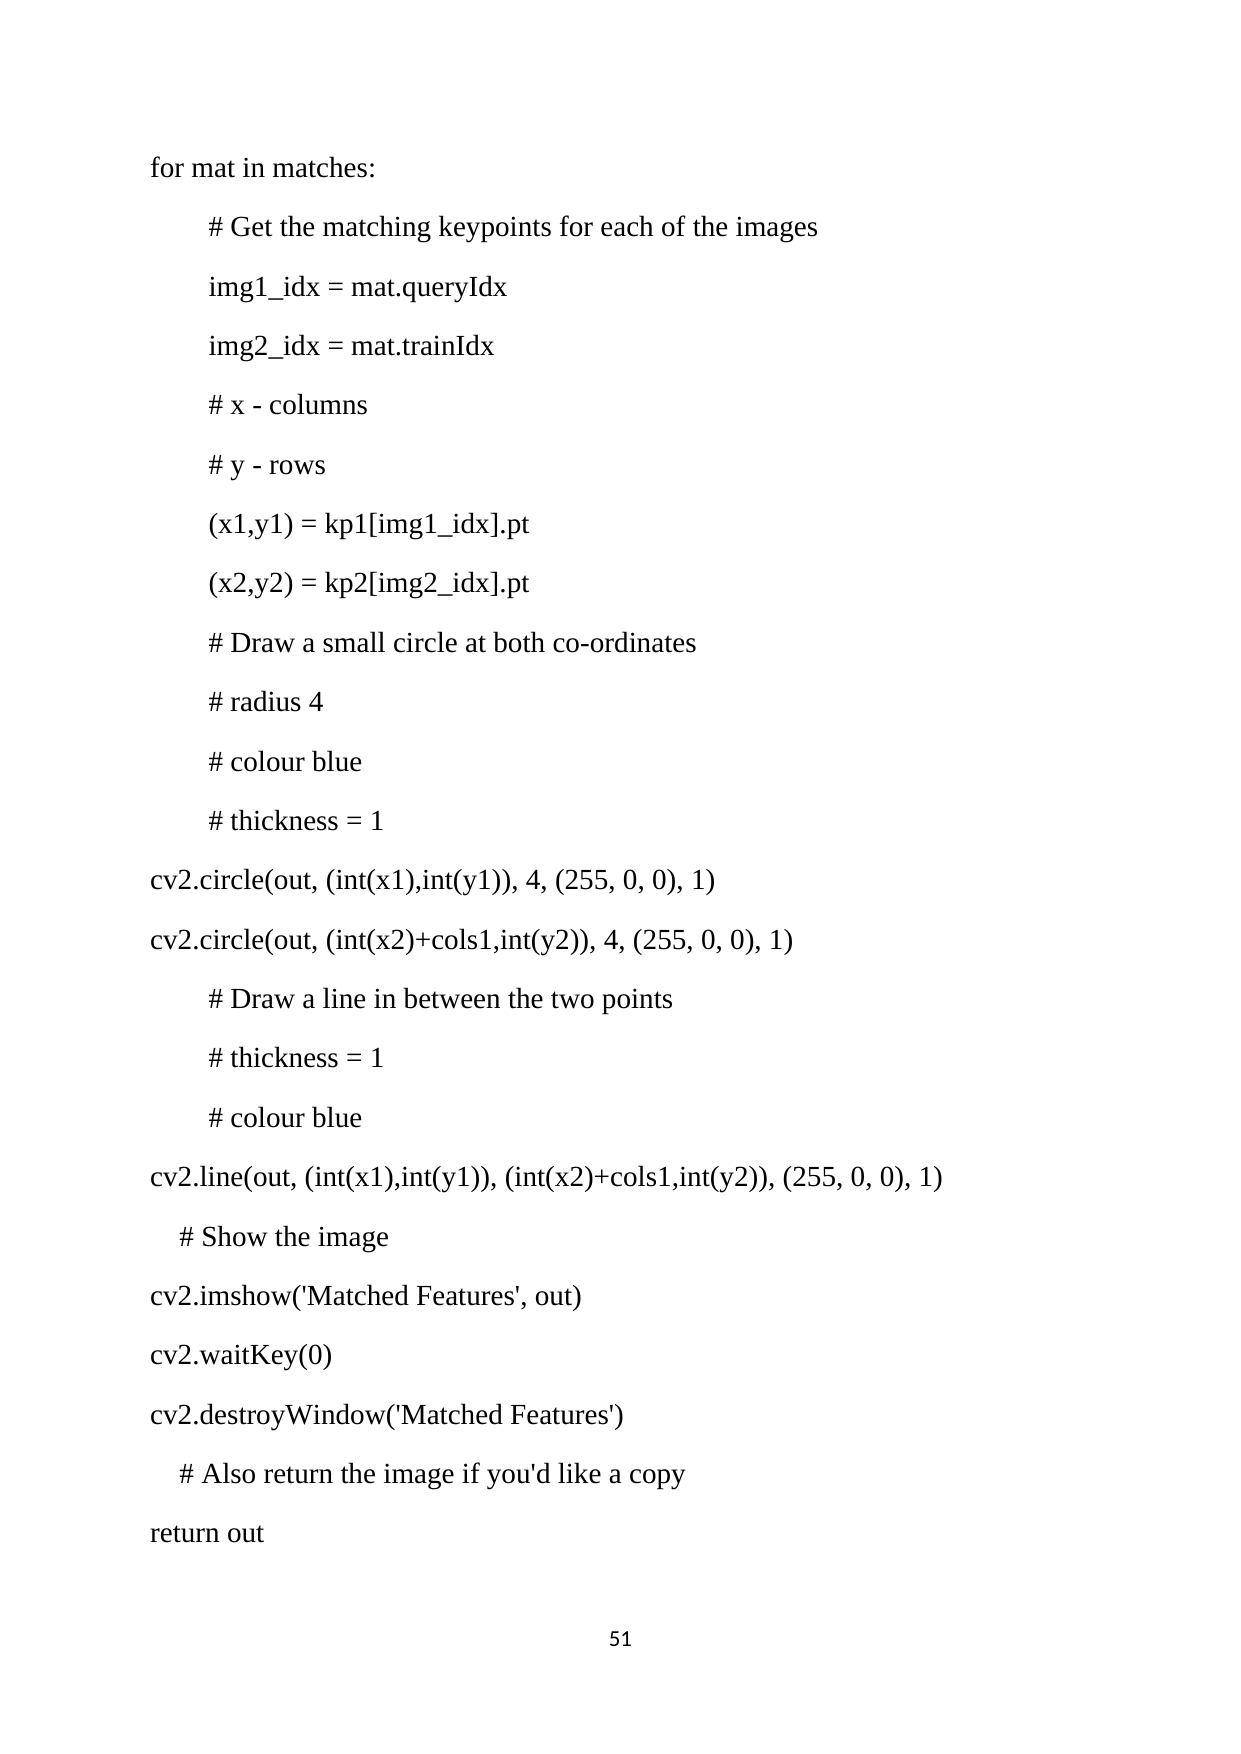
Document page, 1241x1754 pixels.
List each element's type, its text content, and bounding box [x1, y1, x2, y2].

text # Draw a small circle at both co-ordinates [150, 625, 1090, 658]
text cv2.imshow('Matched Features', out) [150, 1278, 1090, 1312]
text # x - columns [150, 387, 1090, 421]
text cv2.line(out, (int(x1),int(y1)), (int(x2)+cols1,int(y2)), (255, 0, 0), 1) [150, 1159, 1090, 1193]
text # thickness = 1 [150, 803, 1090, 837]
text return out [150, 1516, 1090, 1549]
text cv2.circle(out, (int(x2)+cols1,int(y2)), 4, (255, 0, 0), 1) [150, 922, 1090, 955]
text (x2,y2) = kp2[img2_idx].pt [150, 566, 1090, 599]
text img1_idx = mat.queryIdx [150, 269, 1090, 302]
text cv2.destroyWindow('Matched Features') [150, 1397, 1090, 1430]
text # radius 4 [150, 684, 1090, 718]
text # Show the image [150, 1219, 1090, 1252]
text # thickness = 1 [150, 1041, 1090, 1074]
text (x1,y1) = kp1[img1_idx].pt [150, 506, 1090, 540]
text # Get the matching keypoints for each of the images [150, 209, 1090, 243]
text cv2.waitKey(0) [150, 1337, 1090, 1371]
text # colour blue [150, 744, 1090, 777]
text # Draw a line in between the two points [150, 981, 1090, 1015]
text cv2.circle(out, (int(x1),int(y1)), 4, (255, 0, 0), 1) [150, 862, 1090, 896]
text # Also return the image if you'd like a copy [150, 1456, 1090, 1490]
text img2_idx = mat.trainIdx [150, 328, 1090, 362]
text # colour blue [150, 1100, 1090, 1133]
text # y - rows [150, 447, 1090, 480]
text for mat in matches: [150, 150, 1090, 183]
